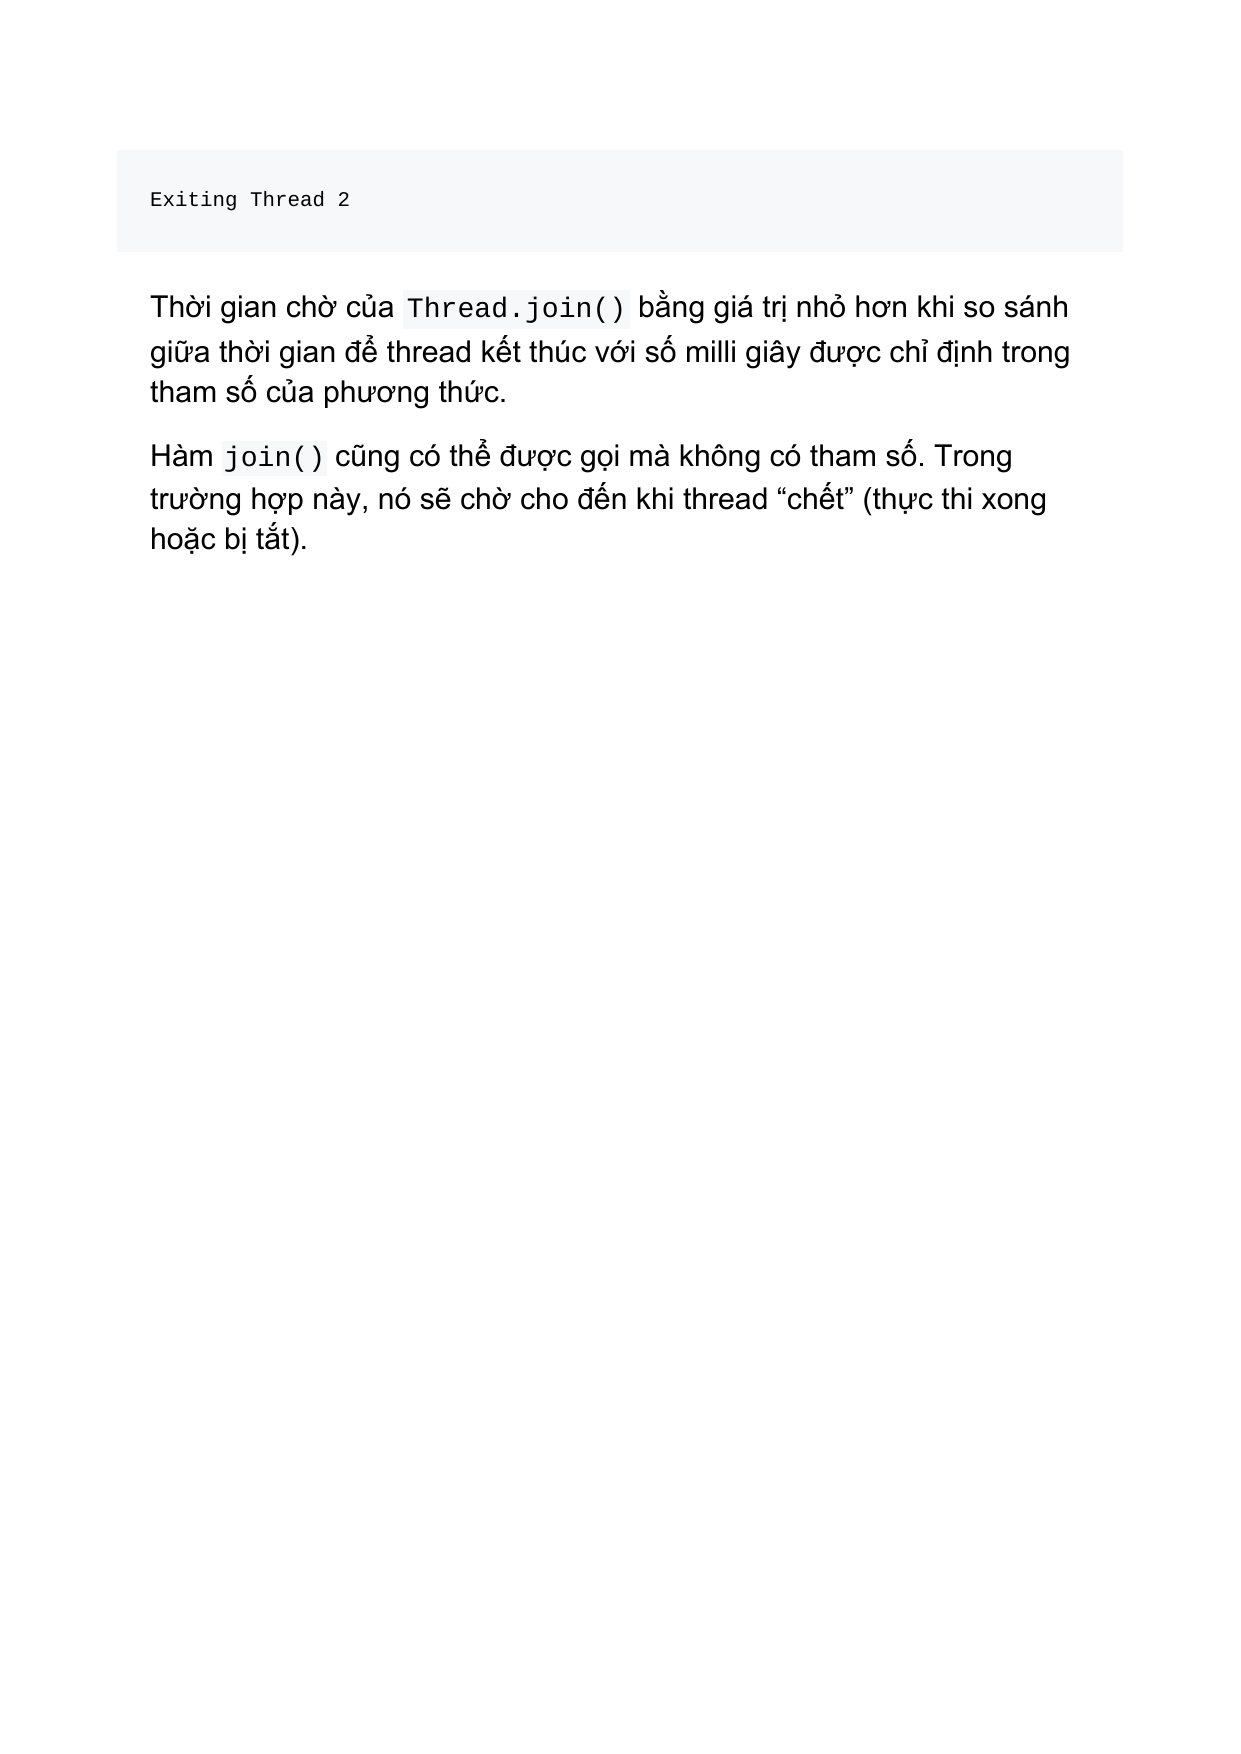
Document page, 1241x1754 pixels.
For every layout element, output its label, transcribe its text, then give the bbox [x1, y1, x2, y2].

text Hàm join() cũng có thể được gọi mà không có tham số. Trong trường hợp này, nó sẽ chờ cho đến khi thread “chết” (thực thi xong hoặc bị tắt). [150, 438, 1090, 556]
text Thời gian chờ của Thread.join() bằng giá trị nhỏ hơn khi so sánh giữa thời gian để thread kết thúc với số milli giây được chỉ định trong tham số của phương thức. [150, 288, 1090, 409]
text Exiting Thread 2 [119, 152, 1122, 250]
